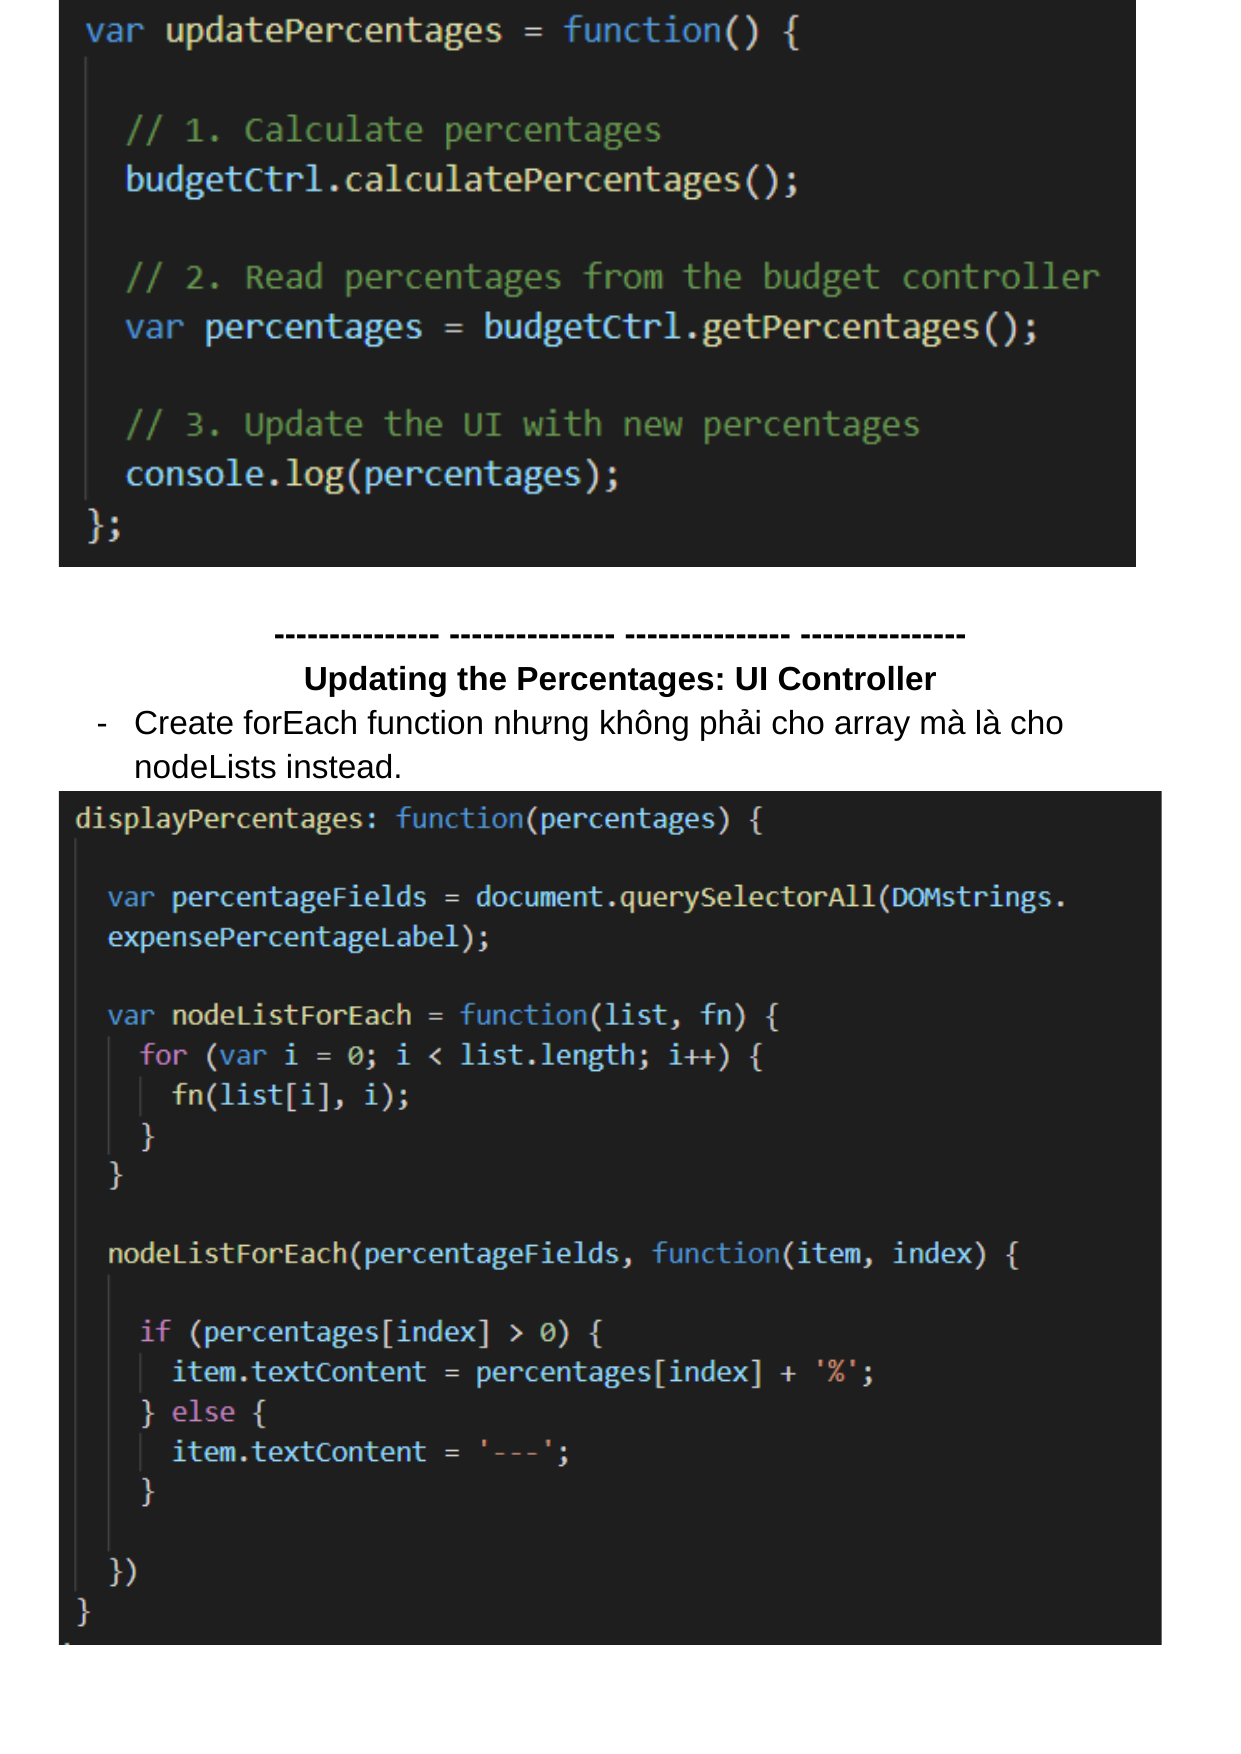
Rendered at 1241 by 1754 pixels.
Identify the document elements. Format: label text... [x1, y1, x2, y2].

picture [58, 0, 1136, 567]
text --------------- --------------- --------------- --------------- [59, 614, 1181, 653]
text Updating the Percentages: UI Controller [59, 658, 1181, 697]
picture [58, 791, 1162, 1645]
list Create forEach function nhưng không phải cho array mà là cho nodeLists instead. [96, 703, 1181, 785]
